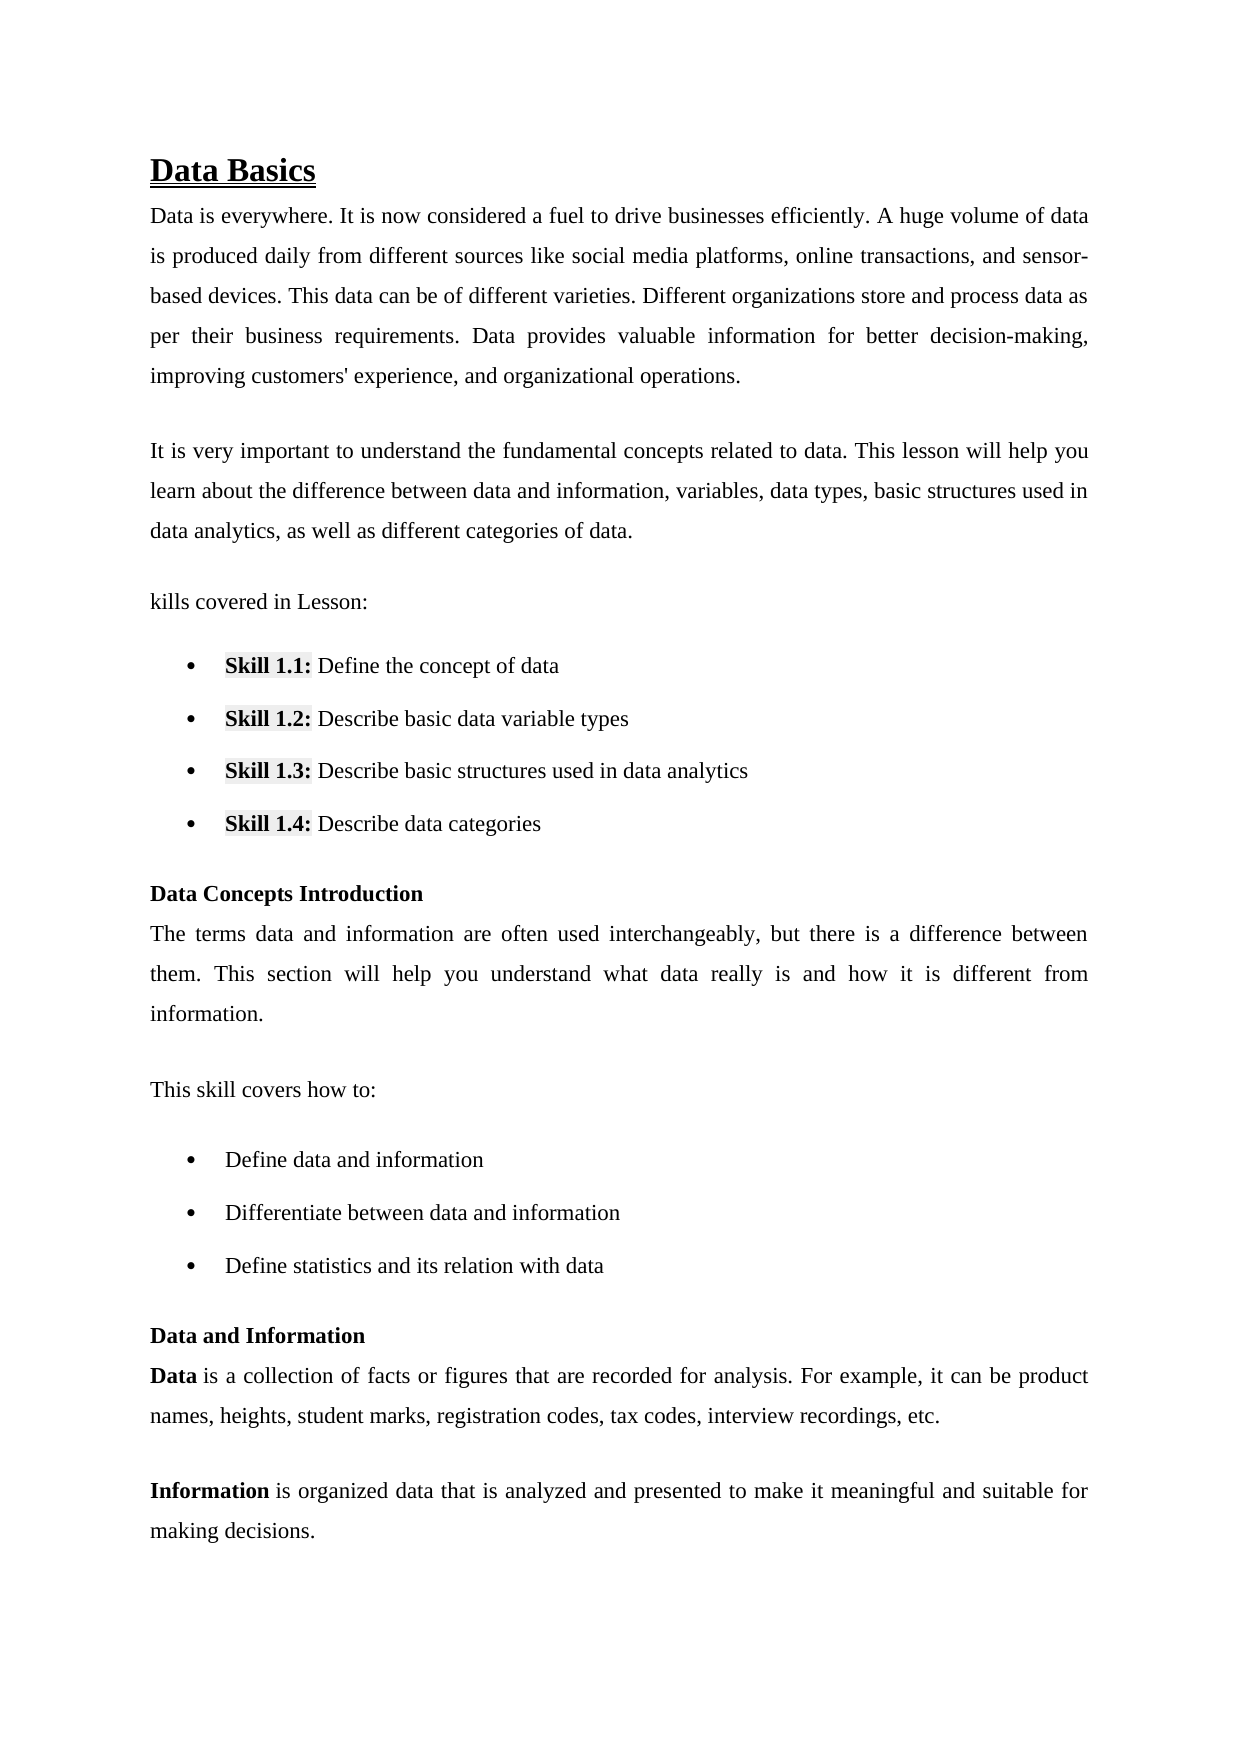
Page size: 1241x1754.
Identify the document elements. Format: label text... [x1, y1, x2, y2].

text It is very important to understand the fundamental concepts related to data. This lesson will help you learn about the difference between data and information, variables, data types, basic structures used in data analytics, as well as different categories of data. [150, 424, 1090, 544]
text This skill covers how to: [150, 1062, 1090, 1102]
text Data is everywhere. It is now considered a fuel to drive businesses efficiently. A huge volume of data is produced daily from different sources like social media platforms, online transactions, and sensor-based devices. This data can be of different varieties. Different organizations store and process data as per their business requirements. Data provides valuable information for better decision-making, improving customers' experience, and organizational operations. [150, 188, 1090, 388]
text Information is organized data that is analyzed and presented to make it meaningful and suitable for making decisions. [150, 1464, 1090, 1544]
list Define statistics and its relation with data [187, 1243, 1090, 1278]
list Skill 1.1: Define the concept of data [187, 643, 1090, 678]
list Define data and information [187, 1138, 1090, 1173]
text Data Basics [150, 150, 1090, 188]
list Skill 1.3: Describe basic structures used in data analytics [187, 749, 1090, 784]
list Skill 1.2: Describe basic data variable types [187, 696, 1090, 731]
text The terms data and information are often used interchangeably, but there is a difference between them. This section will help you understand what data really is and how it is different from information. [150, 907, 1090, 1027]
subtitle Data Concepts Introduction [150, 881, 1090, 907]
text Data is a collection of facts or figures that are recorded for analysis. For example, it can be product names, heights, student marks, registration codes, tax codes, interview recordings, etc. [150, 1348, 1090, 1428]
subtitle Data and Information [150, 1322, 1090, 1348]
list Skill 1.4: Describe data categories [187, 801, 1090, 836]
list Differentiate between data and information [187, 1190, 1090, 1225]
subtitle kills covered in Lesson: [150, 579, 1090, 614]
